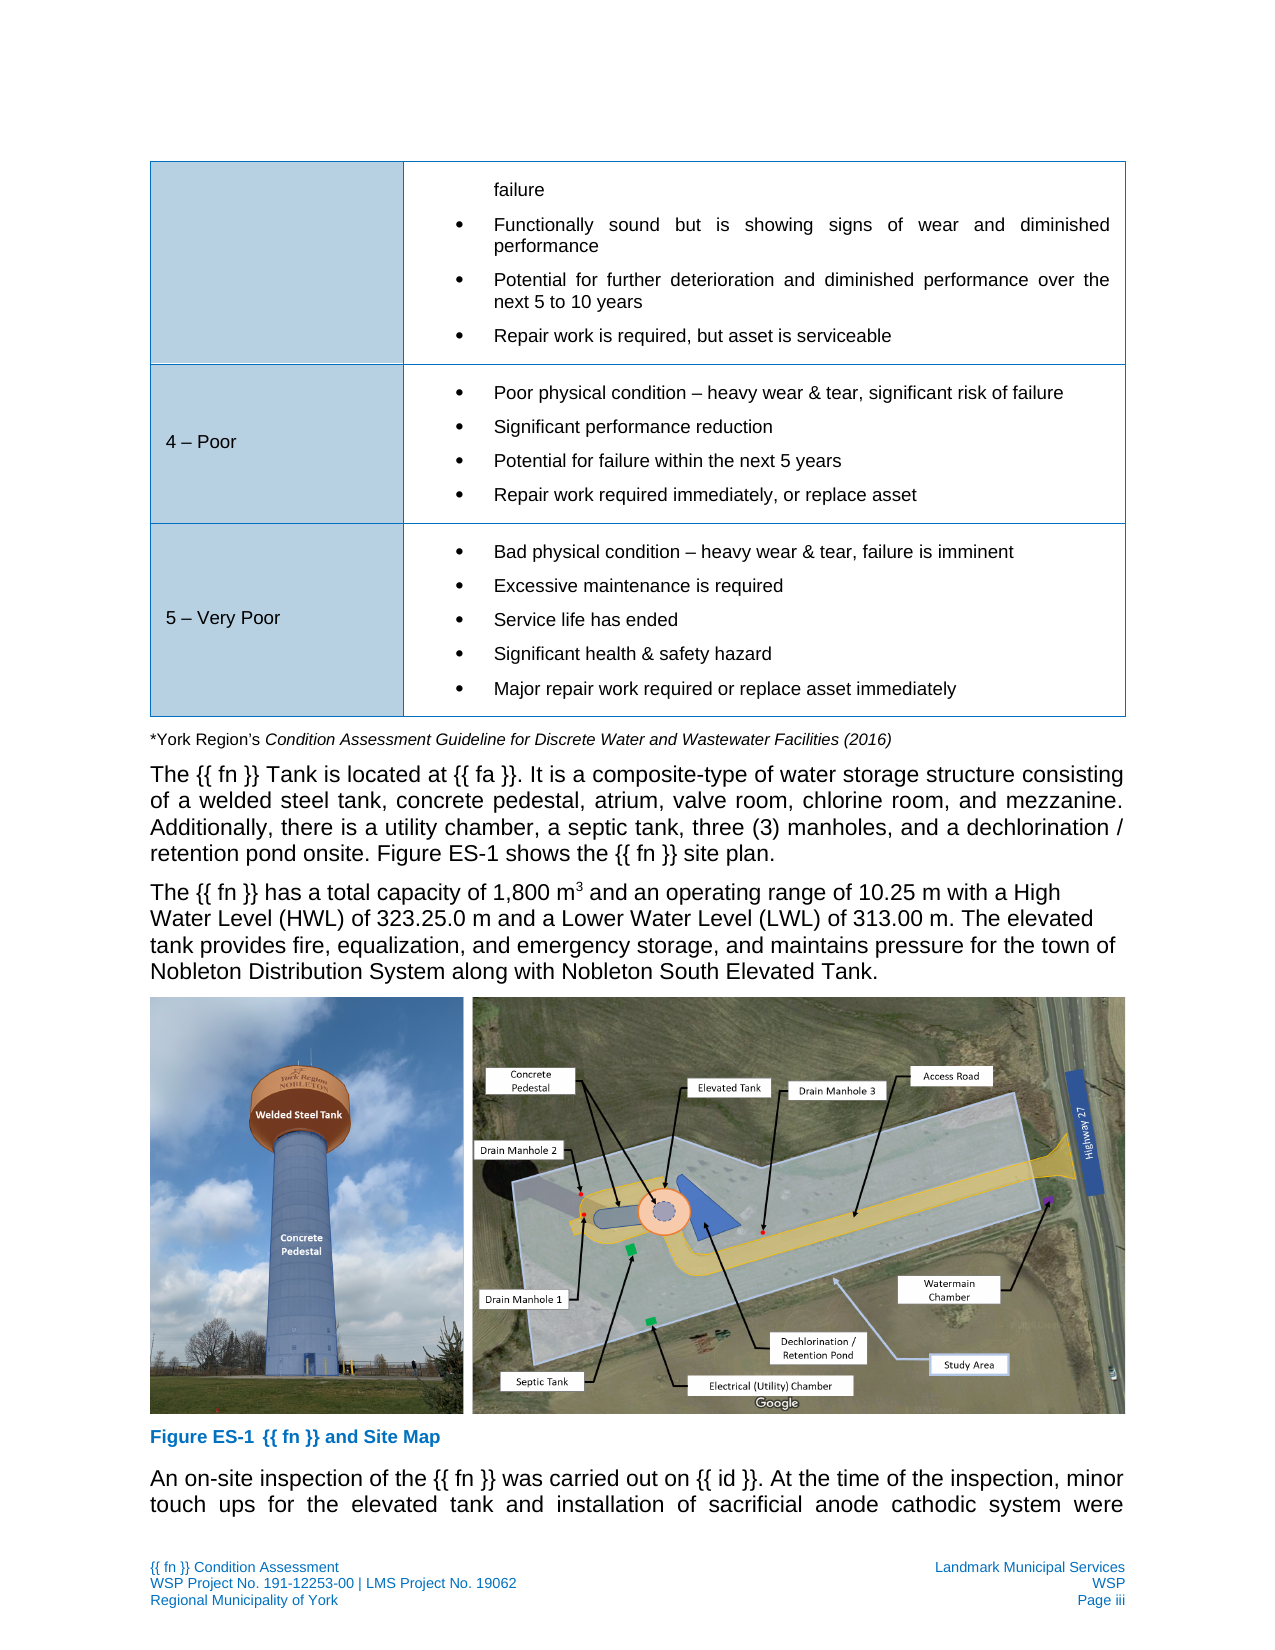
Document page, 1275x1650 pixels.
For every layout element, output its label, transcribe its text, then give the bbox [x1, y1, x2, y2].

table_cell 3 – Fair [151, 162, 403, 363]
text The {{ fn }} has a total capacity of 1,800 m3 and an operating range of 10.25 m with a High Water Level (HWL) of 323.25.0 m and a Lower Water Level (LWL) of 313.00 m. The elevated tank provides fire, equalization, and emergency storage, and maintains pressure for the town of Nobleton Distribution System along with Nobleton South Elevated Tank. [150, 879, 1125, 984]
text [150, 1464, 1125, 1517]
table_cell Poor physical condition – heavy wear & tear, significant risk of failure Significant performance reduction Potential for failure within the next 5 years Repair work required immediately, or replace asset [404, 365, 1125, 523]
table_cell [404, 162, 1125, 363]
text Figure ES-1 {{ fn }} and Site Map [150, 1426, 1125, 1448]
table_cell 5 – Very Poor [151, 524, 403, 716]
picture [150, 997, 1125, 1414]
text *York Region’s Condition Assessment Guideline for Discrete Water and Wastewater Facilities (2016) [150, 729, 1125, 749]
table_cell Bad physical condition – heavy wear & tear, failure is imminent Excessive maintenance is required Service life has ended Significant health & safety hazard Major repair work required or replace asset immediately [404, 524, 1125, 716]
text The {{ fn }} Tank is located at {{ fa }}. It is a composite-type of water storage structure consisting of a welded steel tank, concrete pedestal, atrium, valve room, chlorine room, and mezzanine. Additionally, there is a utility chamber, a septic tank, three (3) manholes, and a dechlorination / retention pond onsite. Figure ES-1 shows the {{ fn }} site plan. [150, 761, 1125, 867]
table_cell 4 – Poor [151, 365, 403, 523]
